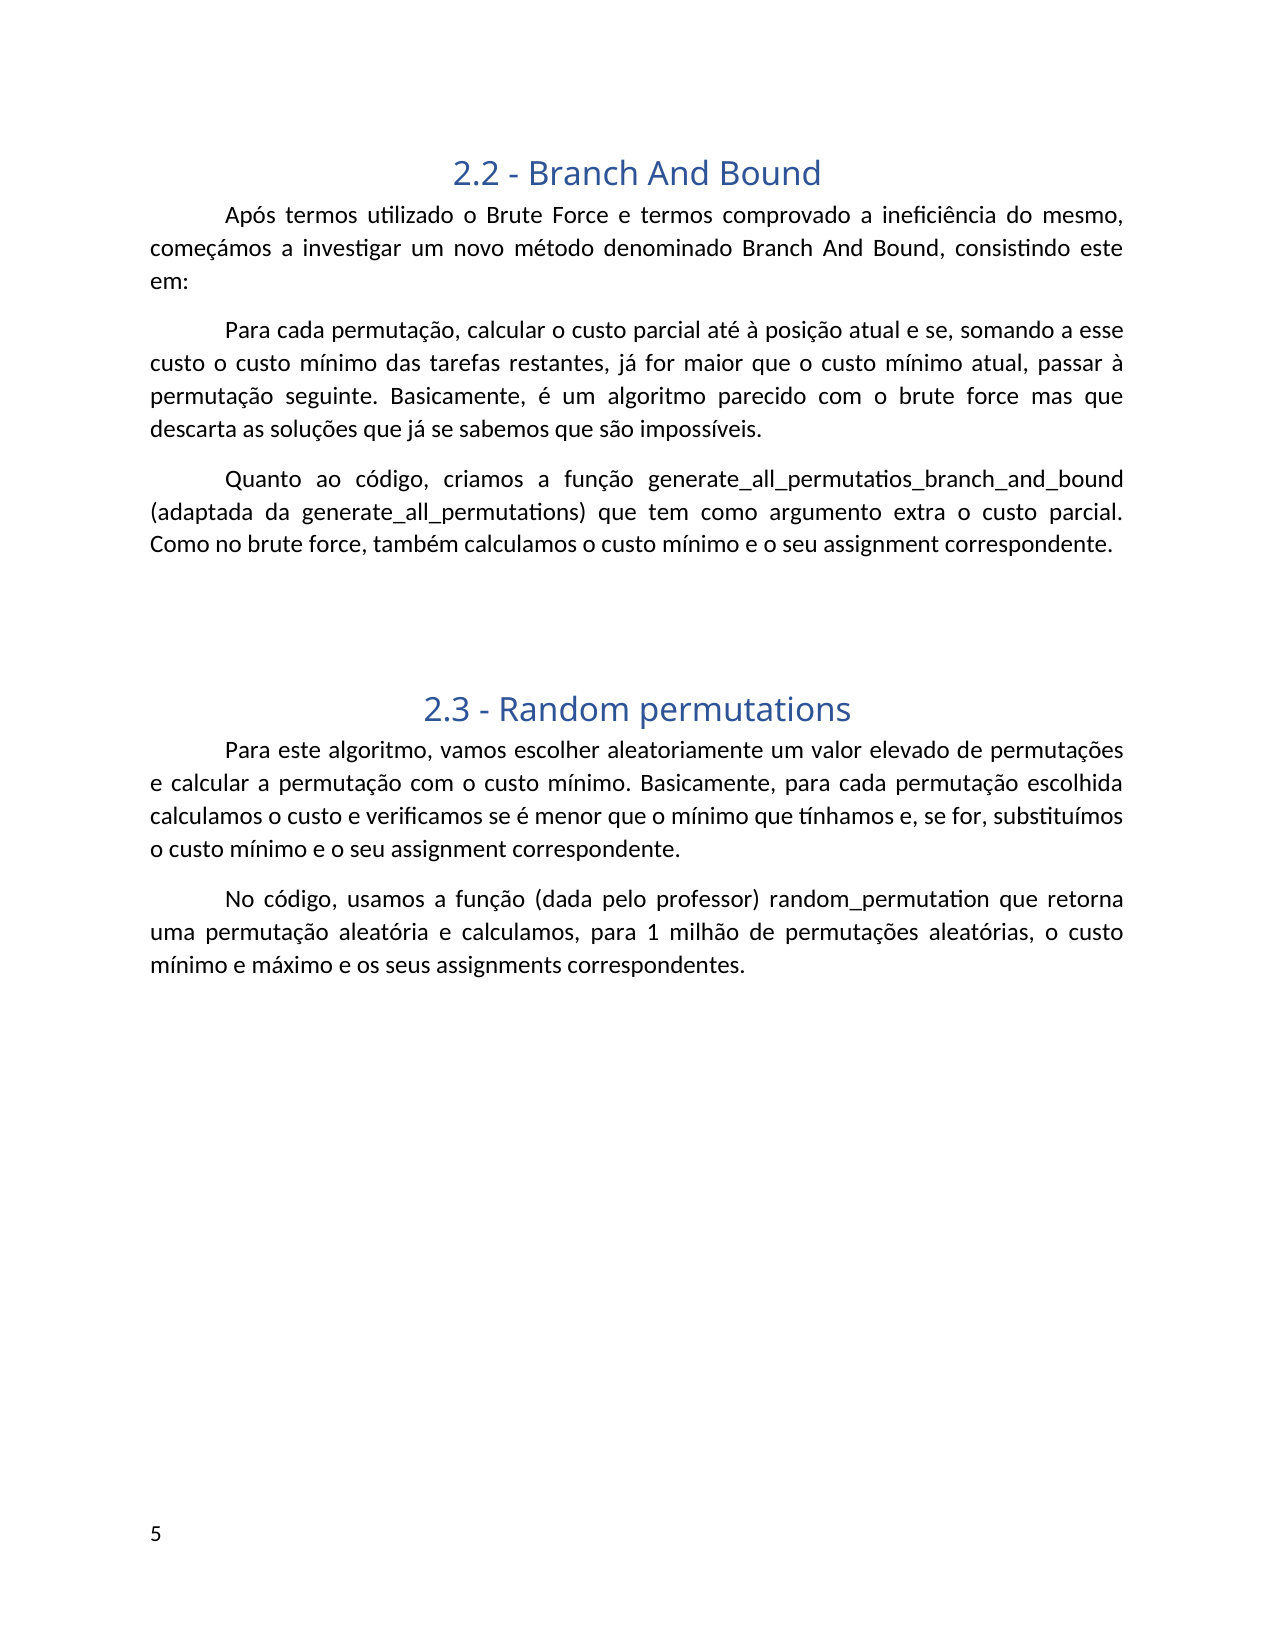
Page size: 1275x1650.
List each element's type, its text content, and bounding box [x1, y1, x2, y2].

text No código, usamos a função (dada pelo professor) random_permutation que retorna uma permutação aleatória e calculamos, para 1 milhão de permutações aleatórias, o custo mínimo e máximo e os seus assignments correspondentes. [150, 883, 1125, 979]
text Para cada permutação, calcular o custo parcial até à posição atual e se, somando a esse custo o custo mínimo das tarefas restantes, já for maior que o custo mínimo atual, passar à permutação seguinte. Basicamente, é um algoritmo parecido com o brute force mas que descarta as soluções que já se sabemos que são impossíveis. [150, 314, 1125, 444]
text Para este algoritmo, vamos escolher aleatoriamente um valor elevado de permutações e calcular a permutação com o custo mínimo. Basicamente, para cada permutação escolhida calculamos o custo e verificamos se é menor que o mínimo que tínhamos e, se for, substituímos o custo mínimo e o seu assignment correspondente. [150, 734, 1125, 864]
text Após termos utilizado o Brute Force e termos comprovado a ineficiência do mesmo, começámos a investigar um novo método denominado Branch And Bound, consistindo este em: [150, 199, 1125, 295]
text Quanto ao código, criamos a função generate_all_permutatios_branch_and_bound (adaptada da generate_all_permutations) que tem como argumento extra o custo parcial. Como no brute force, também calculamos o custo mínimo e o seu assignment correspondente. [150, 463, 1125, 559]
subtitle 2.3 - Random permutations [150, 686, 1125, 731]
subtitle 2.2 - Branch And Bound [150, 150, 1125, 195]
